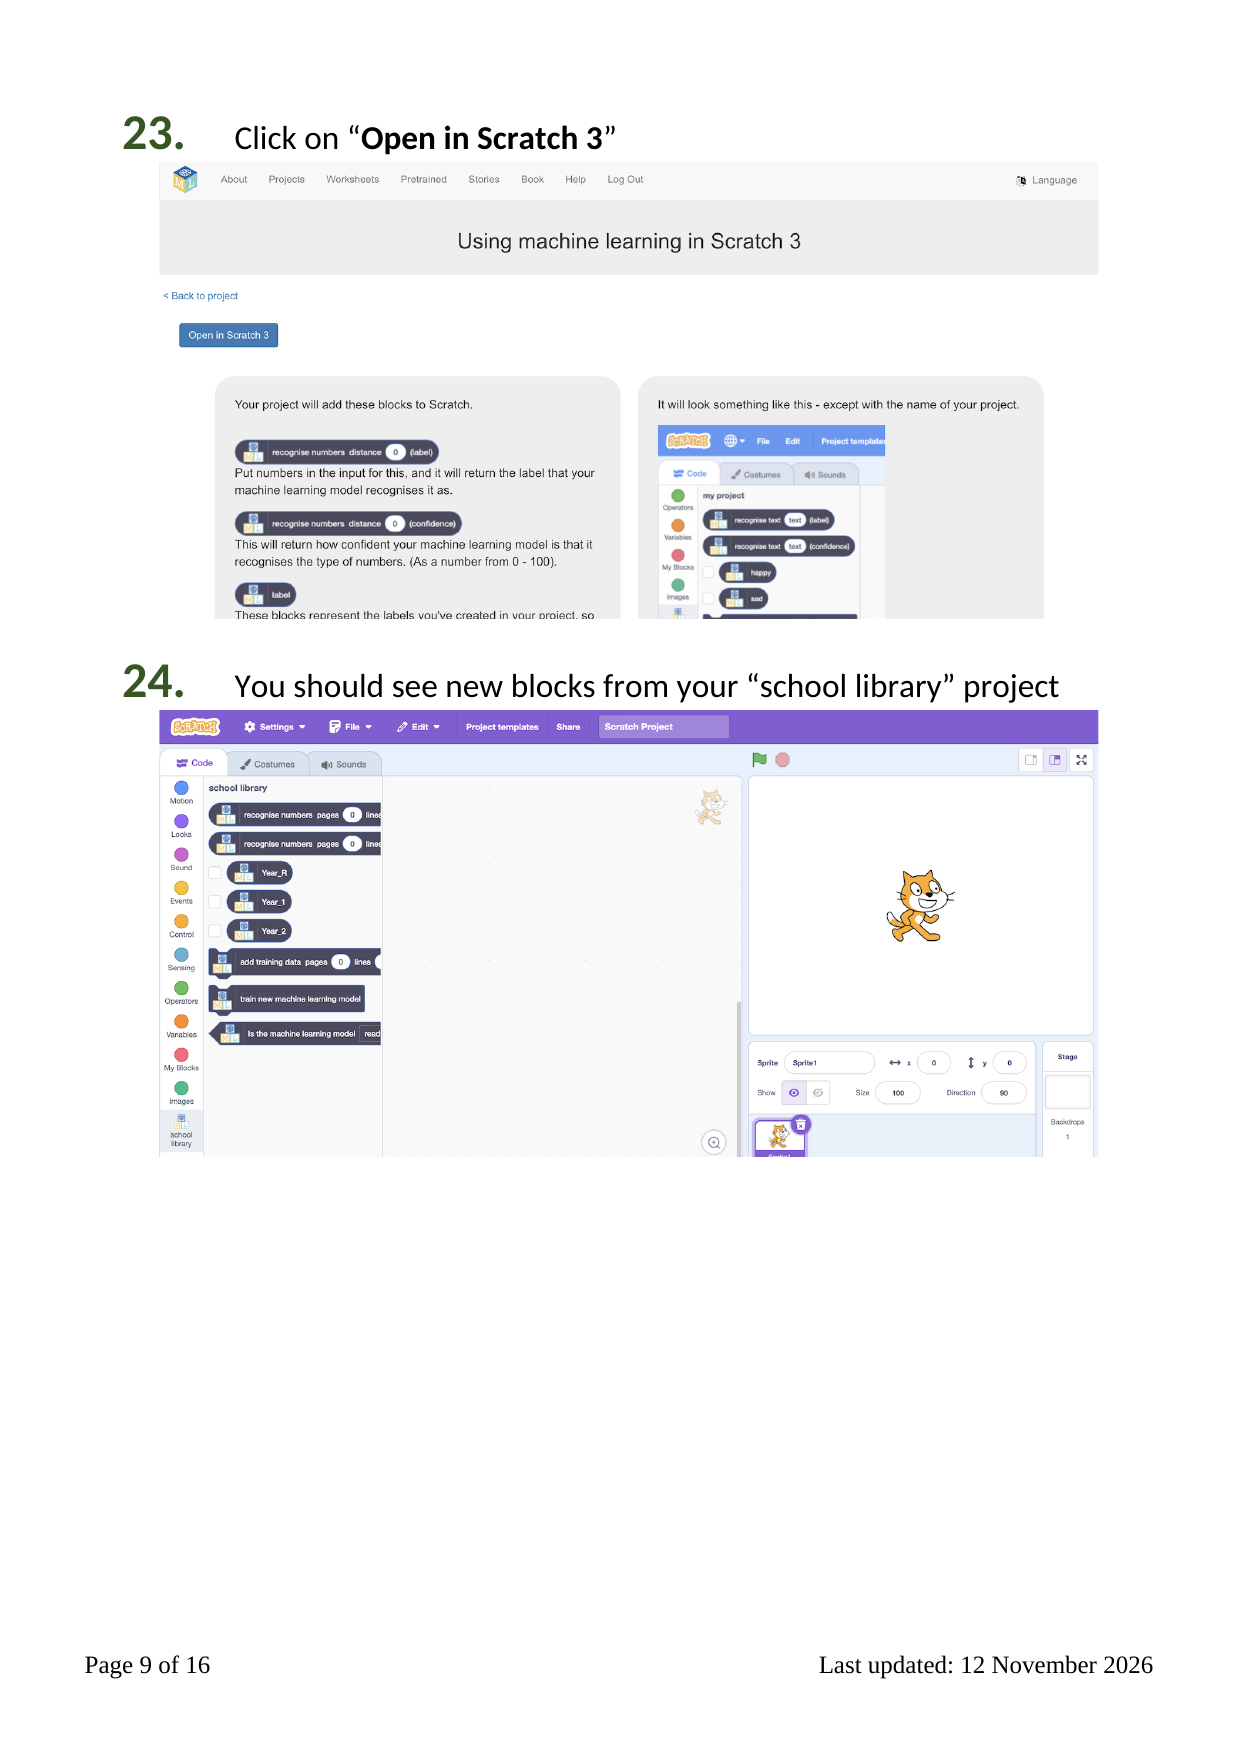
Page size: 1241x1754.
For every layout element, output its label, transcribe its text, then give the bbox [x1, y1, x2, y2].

picture [159, 162, 1099, 619]
picture [159, 710, 1099, 1157]
